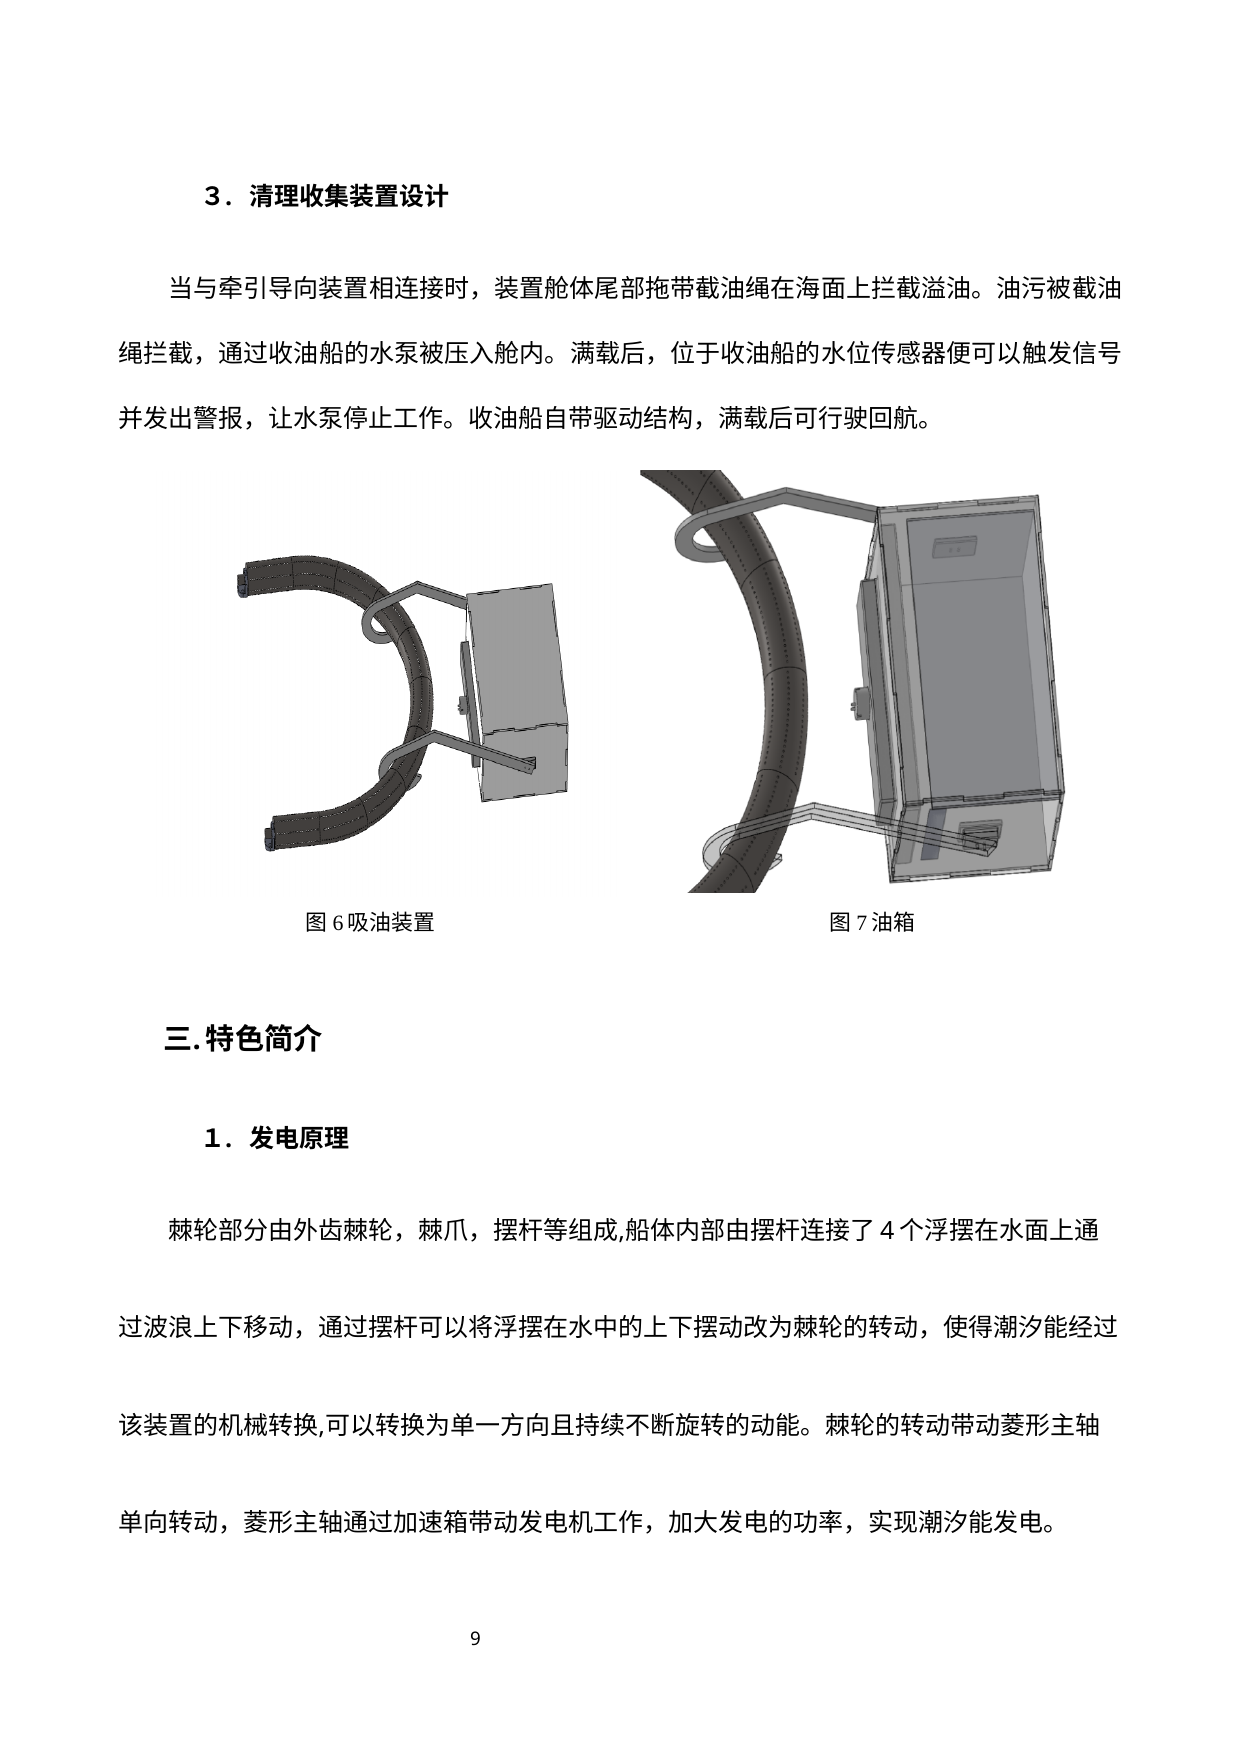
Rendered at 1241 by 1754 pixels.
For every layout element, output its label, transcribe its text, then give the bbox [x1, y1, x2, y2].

subtitle 清理收集装置设计 [200, 162, 1122, 227]
subtitle 发电原理 [200, 1104, 1122, 1169]
picture [150, 471, 623, 897]
subtitle 特色简介 [163, 1004, 1122, 1069]
text 棘轮部分由外齿棘轮，棘爪，摆杆等组成,船体内部由摆杆连接了4个浮摆在水面上通过波浪上下移动，通过摆杆可以将浮摆在水中的上下摆动改为棘轮的转动，使得潮汐能经过该装置的机械转换,可以转换为单一方向且持续不断旋转的动能。棘轮的转动带动菱形主轴单向转动，菱形主轴通过加速箱带动发电机工作，加大发电的功率，实现潮汐能发电。 [118, 1196, 1122, 1553]
text 当与牵引导向装置相连接时，装置舱体尾部拖带截油绳在海面上拦截溢油。油污被截油绳拦截，通过收油船的水泵被压入舱内。满载后，位于收油船的水位传感器便可以触发信号并发出警报，让水泵停止工作。收油船自带驱动结构，满载后可行驶回航。 [118, 254, 1122, 449]
picture [640, 470, 1102, 893]
table_header 图 7油箱 [623, 449, 1122, 937]
table_header 图 6吸油装置 [118, 449, 623, 937]
